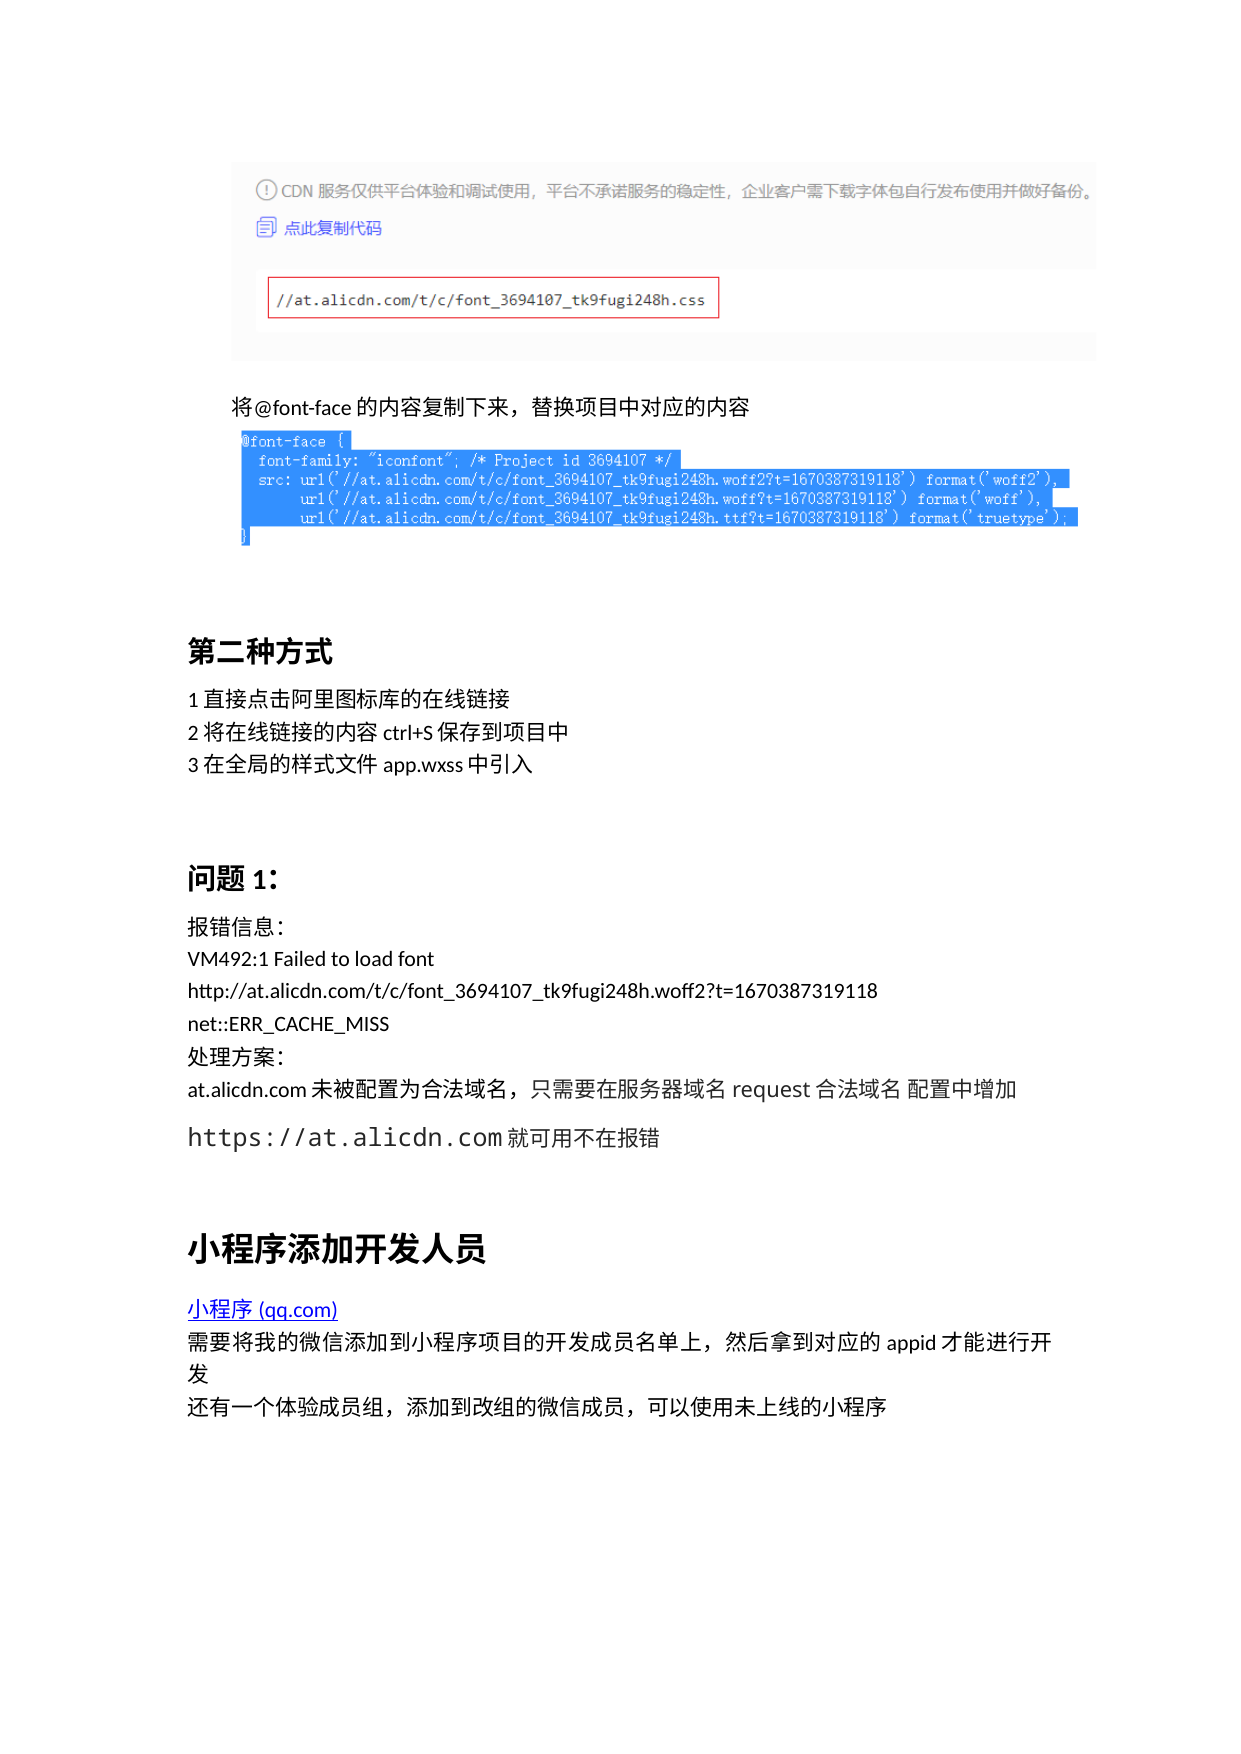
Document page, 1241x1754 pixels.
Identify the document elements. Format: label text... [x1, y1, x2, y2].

text 处理方案： [187, 1039, 1053, 1072]
text net::ERR_CACHE_MISS [187, 1007, 1053, 1039]
text 1 直接点击阿里图标库的在线链接 [187, 682, 1053, 714]
text 小程序 (qq.com) [187, 1292, 1053, 1324]
text 3 在全局的样式文件app.wxss中引入 [187, 747, 1053, 779]
text 报错信息： [187, 909, 1053, 942]
subtitle 问题1： [187, 844, 1053, 909]
picture [231, 162, 1097, 361]
text VM492:1 Failed to load font [187, 942, 1053, 974]
text http://at.alicdn.com/t/c/font_3694107_tk9fugi248h.woff2?t=1670387319118 [187, 974, 1053, 1007]
text 还有一个体验成员组，添加到改组的微信成员，可以使用未上线的小程序 [187, 1389, 1053, 1422]
subtitle 小程序添加开发人员 [187, 1214, 1053, 1279]
text 需要将我的微信添加到小程序项目的开发成员名单上，然后拿到对应的appid才能进行开发 [187, 1324, 1053, 1389]
text 将@font-face的内容复制下来，替换项目中对应的内容 [187, 389, 1053, 422]
subtitle 第二种方式 [187, 617, 1053, 682]
picture [231, 422, 1097, 552]
text 2 将在线链接的内容ctrl+S保存到项目中 [187, 714, 1053, 747]
text at.alicdn.com未被配置为合法域名，只需要在服务器域名 request合法域名 配置中增加 https://at.alicdn.com就可用不在报错 [187, 1072, 1053, 1169]
